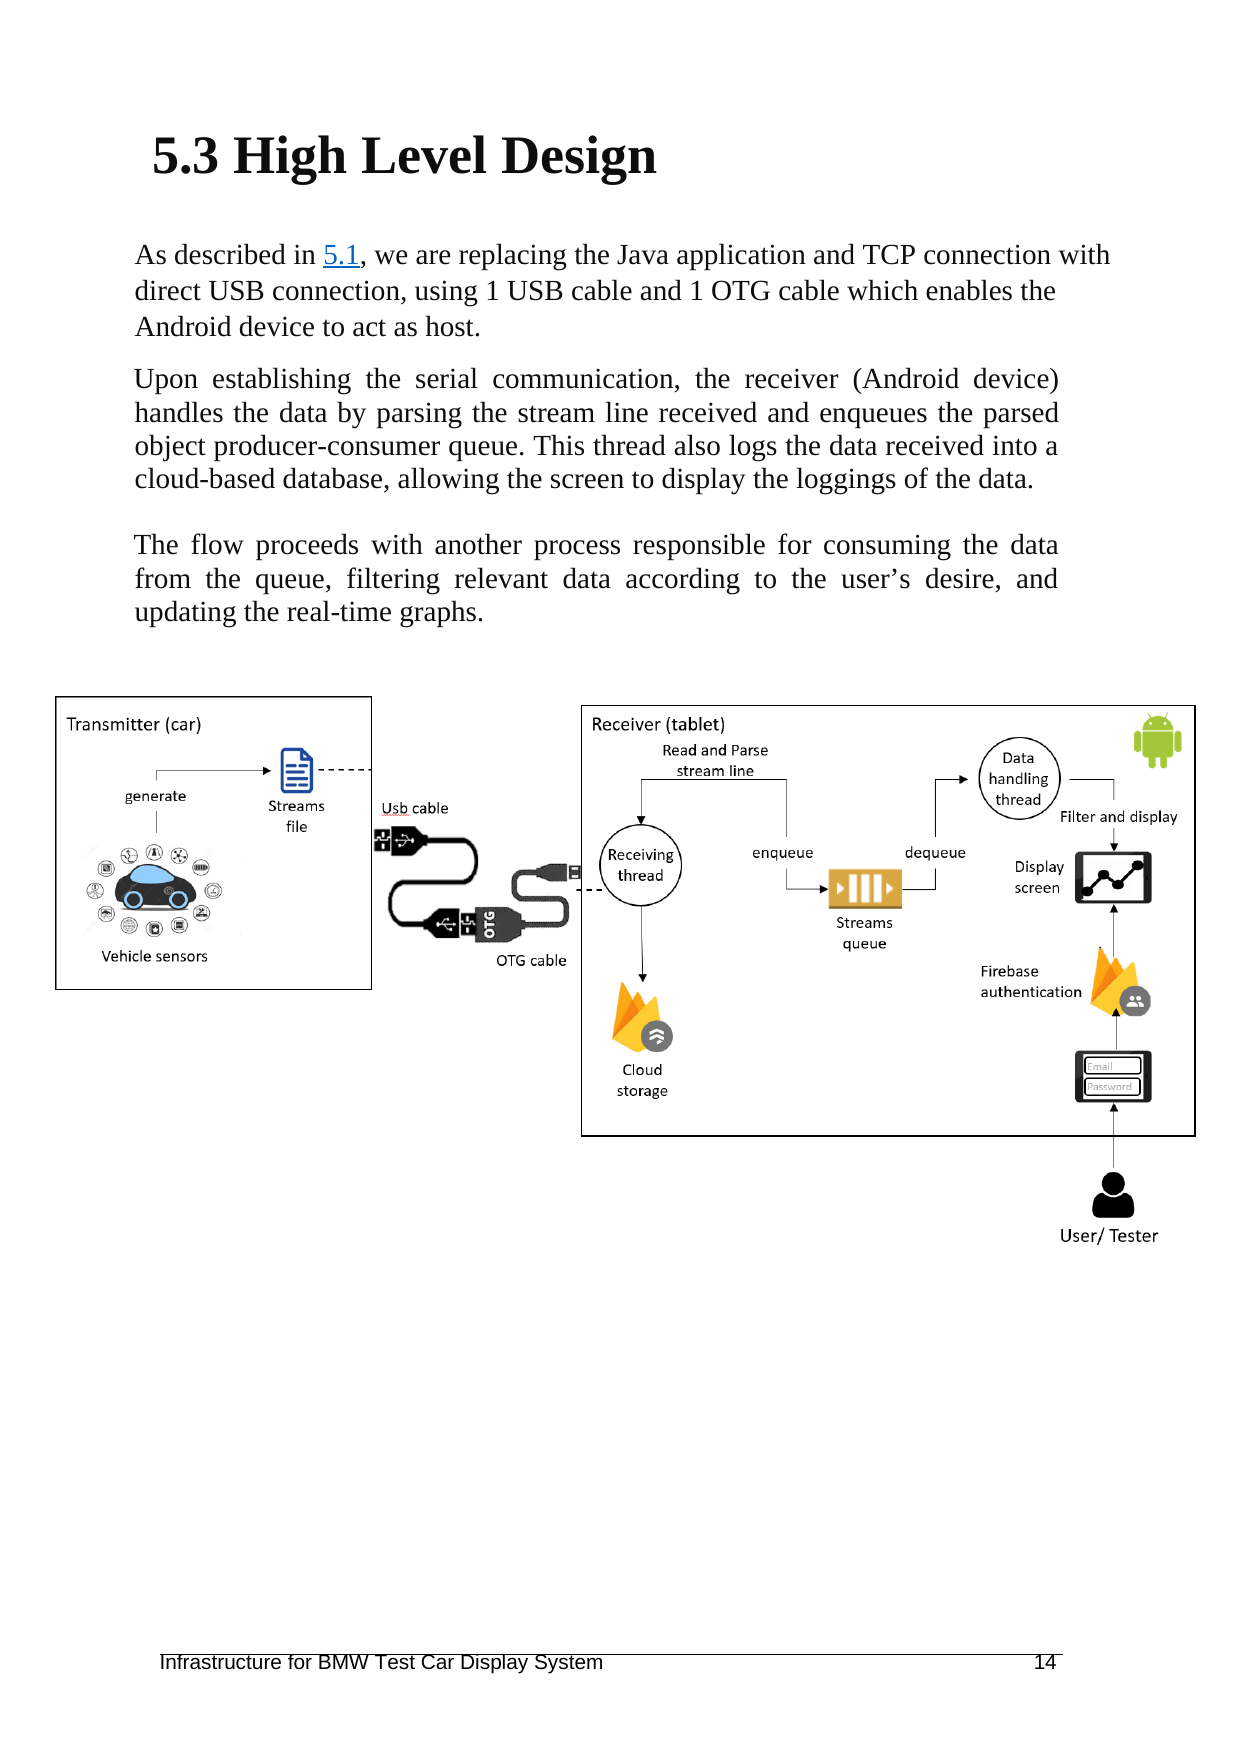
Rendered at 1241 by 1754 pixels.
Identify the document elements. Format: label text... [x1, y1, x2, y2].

subtitle 5.3 High Level Design [152, 123, 1147, 185]
text As described in 5.1, we are replacing the Java application and TCP connection with direct USB connection, using 1 USB cable and 1 OTG cable which enables the Android device to act as host. [134, 237, 1147, 343]
text The flow proceeds with another process responsible for consuming the data from the queue, filtering relevant data according to the user’s desire, and updating the real-time graphs. [133, 528, 1060, 628]
text Upon establishing the serial communication, the receiver (Android device) handles the data by parsing the stream line received and enqueues the parsed object producer-consumer queue. This thread also logs the data received into a cloud-based database, allowing the screen to display the loggings of the data. [133, 362, 1060, 495]
picture [46, 685, 1200, 1255]
